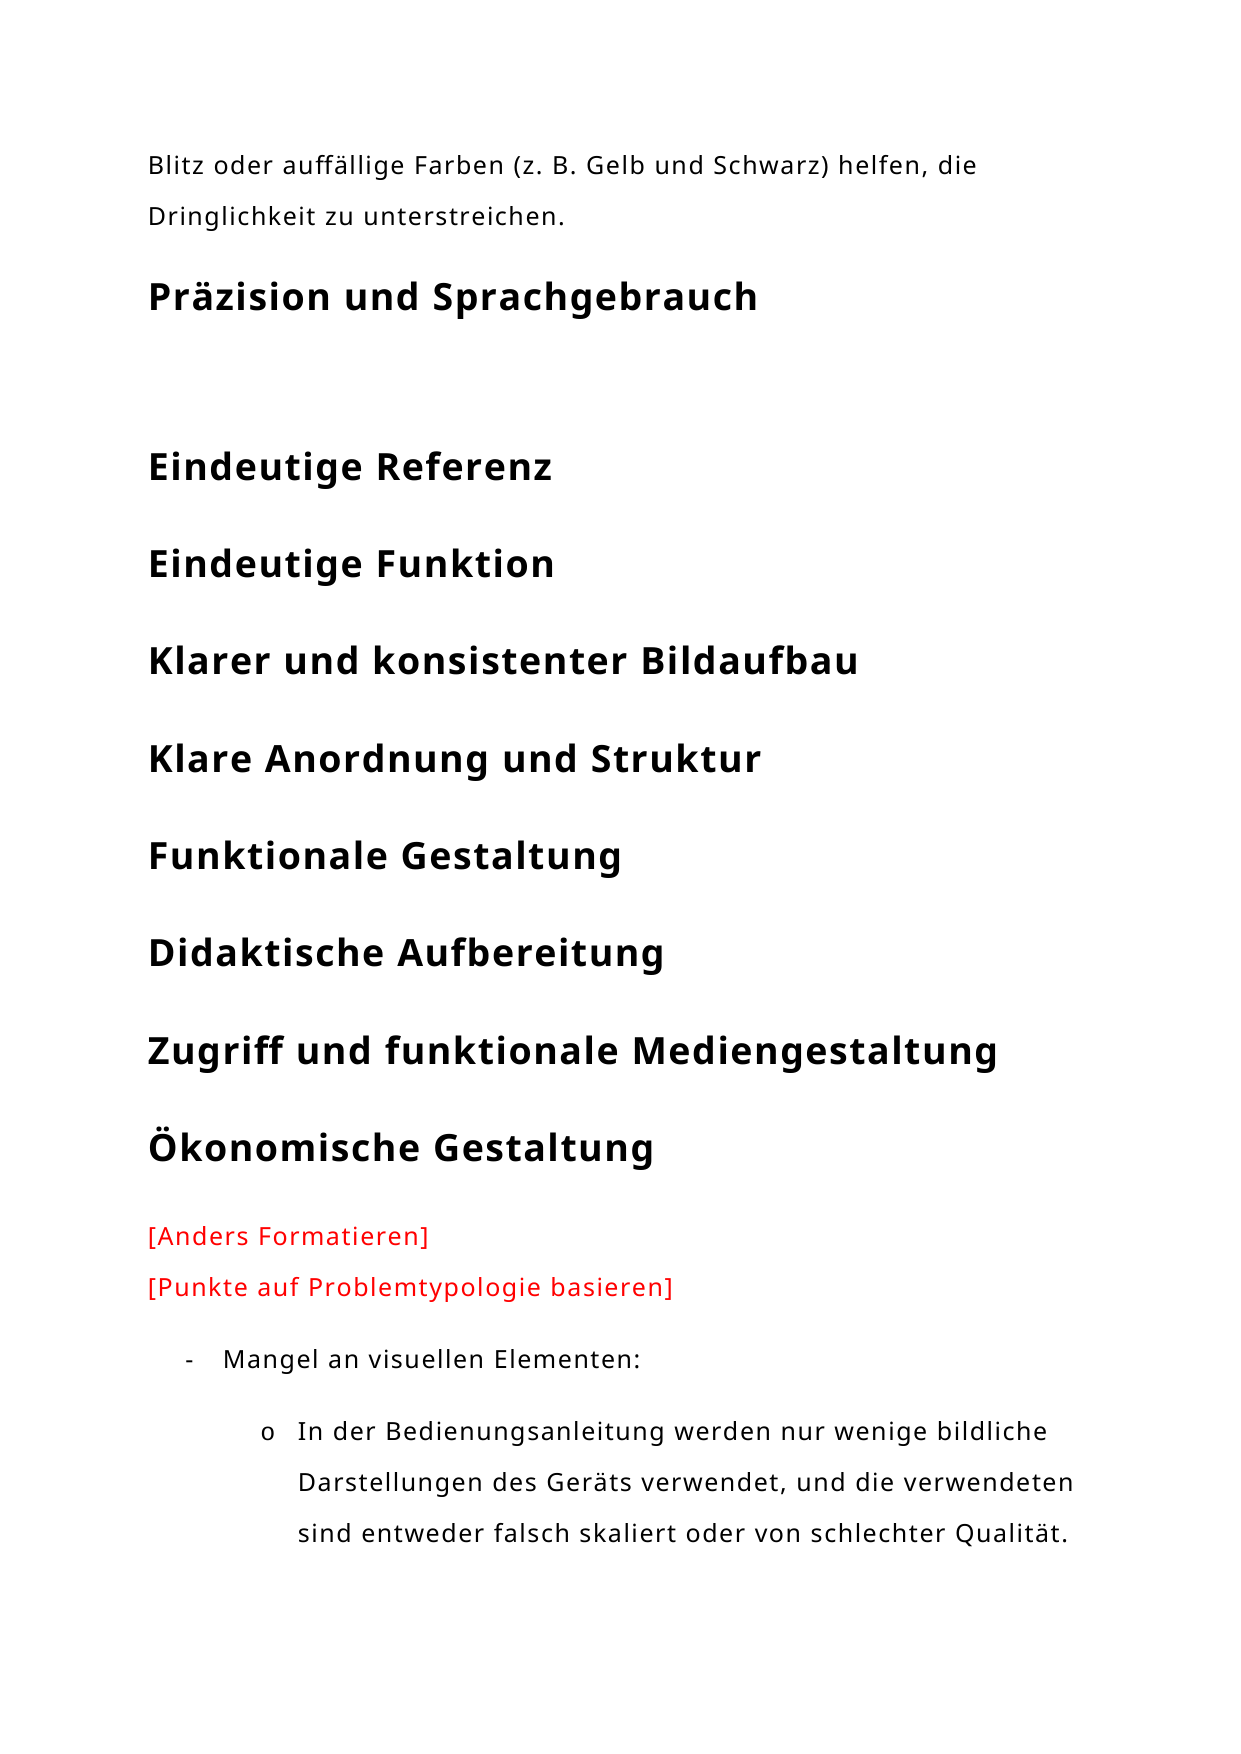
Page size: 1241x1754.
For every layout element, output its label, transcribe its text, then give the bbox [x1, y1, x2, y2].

text Eindeutige Referenz [148, 440, 1093, 491]
text Didaktische Aufbereitung [148, 927, 1093, 978]
text Klare Anordnung und Struktur [148, 732, 1093, 783]
text Funktionale Gestaltung [148, 829, 1093, 880]
text [Anders Formatieren] [Punkte auf Problemtypologie basieren] [148, 1219, 1093, 1304]
text Zugriff und funktionale Mediengestaltung [148, 1024, 1093, 1075]
list Mangel an visuellen Elementen: [185, 1342, 1093, 1376]
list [260, 1414, 1093, 1550]
text Klarer und konsistenter Bildaufbau [148, 634, 1093, 686]
text Ökonomische Gestaltung [148, 1122, 1093, 1173]
text Eindeutige Funktion [148, 537, 1093, 588]
text Präzision und Sprachgebrauch [148, 271, 1093, 322]
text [148, 148, 1093, 233]
